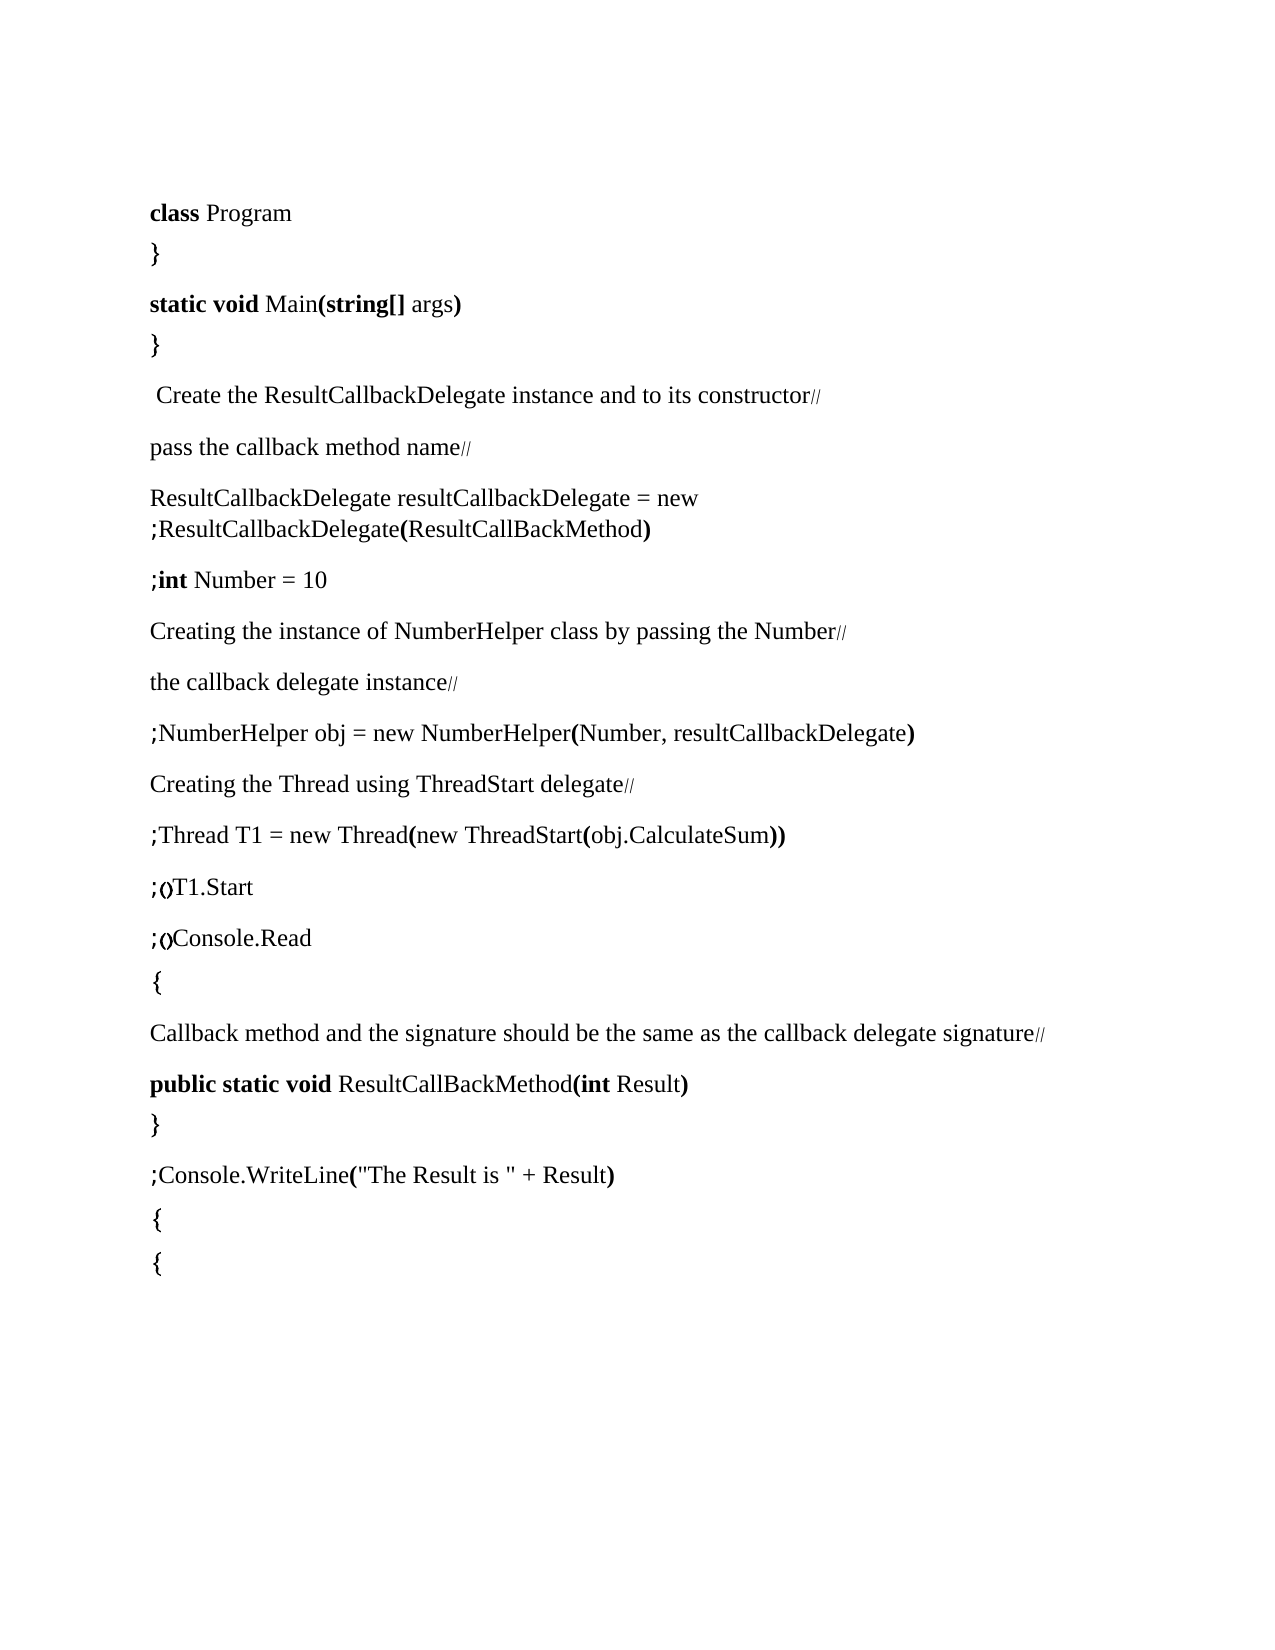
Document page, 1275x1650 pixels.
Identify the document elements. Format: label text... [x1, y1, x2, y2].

text { [150, 245, 1125, 270]
text { [150, 1117, 1125, 1142]
text //Callback method and the signature should be the same as the callback delegate signature [150, 1018, 1125, 1050]
text { [150, 337, 1125, 362]
text } [150, 974, 1125, 999]
text } [150, 1211, 1125, 1236]
text NumberHelper obj = new NumberHelper(Number, resultCallbackDelegate); [150, 718, 1125, 750]
text //the callback delegate instance [150, 667, 1125, 699]
text ResultCallbackDelegate resultCallbackDelegate = new ResultCallbackDelegate(ResultCallBackMethod); [150, 483, 1125, 546]
text //pass the callback method name [150, 432, 1125, 463]
text //Creating the Thread using ThreadStart delegate [150, 769, 1125, 801]
text T1.Start(); [150, 872, 1125, 904]
text //Create the ResultCallbackDelegate instance and to its constructor [150, 380, 1125, 412]
text //Creating the instance of NumberHelper class by passing the Number [150, 616, 1125, 648]
text } [150, 1255, 1125, 1280]
text public static void ResultCallBackMethod(int Result) [150, 1069, 1125, 1098]
text Console.WriteLine("The Result is " + Result); [150, 1160, 1125, 1192]
text class Program [150, 198, 1125, 226]
text int Number = 10; [150, 565, 1125, 597]
text Console.Read(); [150, 923, 1125, 955]
text Thread T1 = new Thread(new ThreadStart(obj.CalculateSum)); [150, 821, 1125, 853]
text static void Main(string[] args) [150, 289, 1125, 318]
